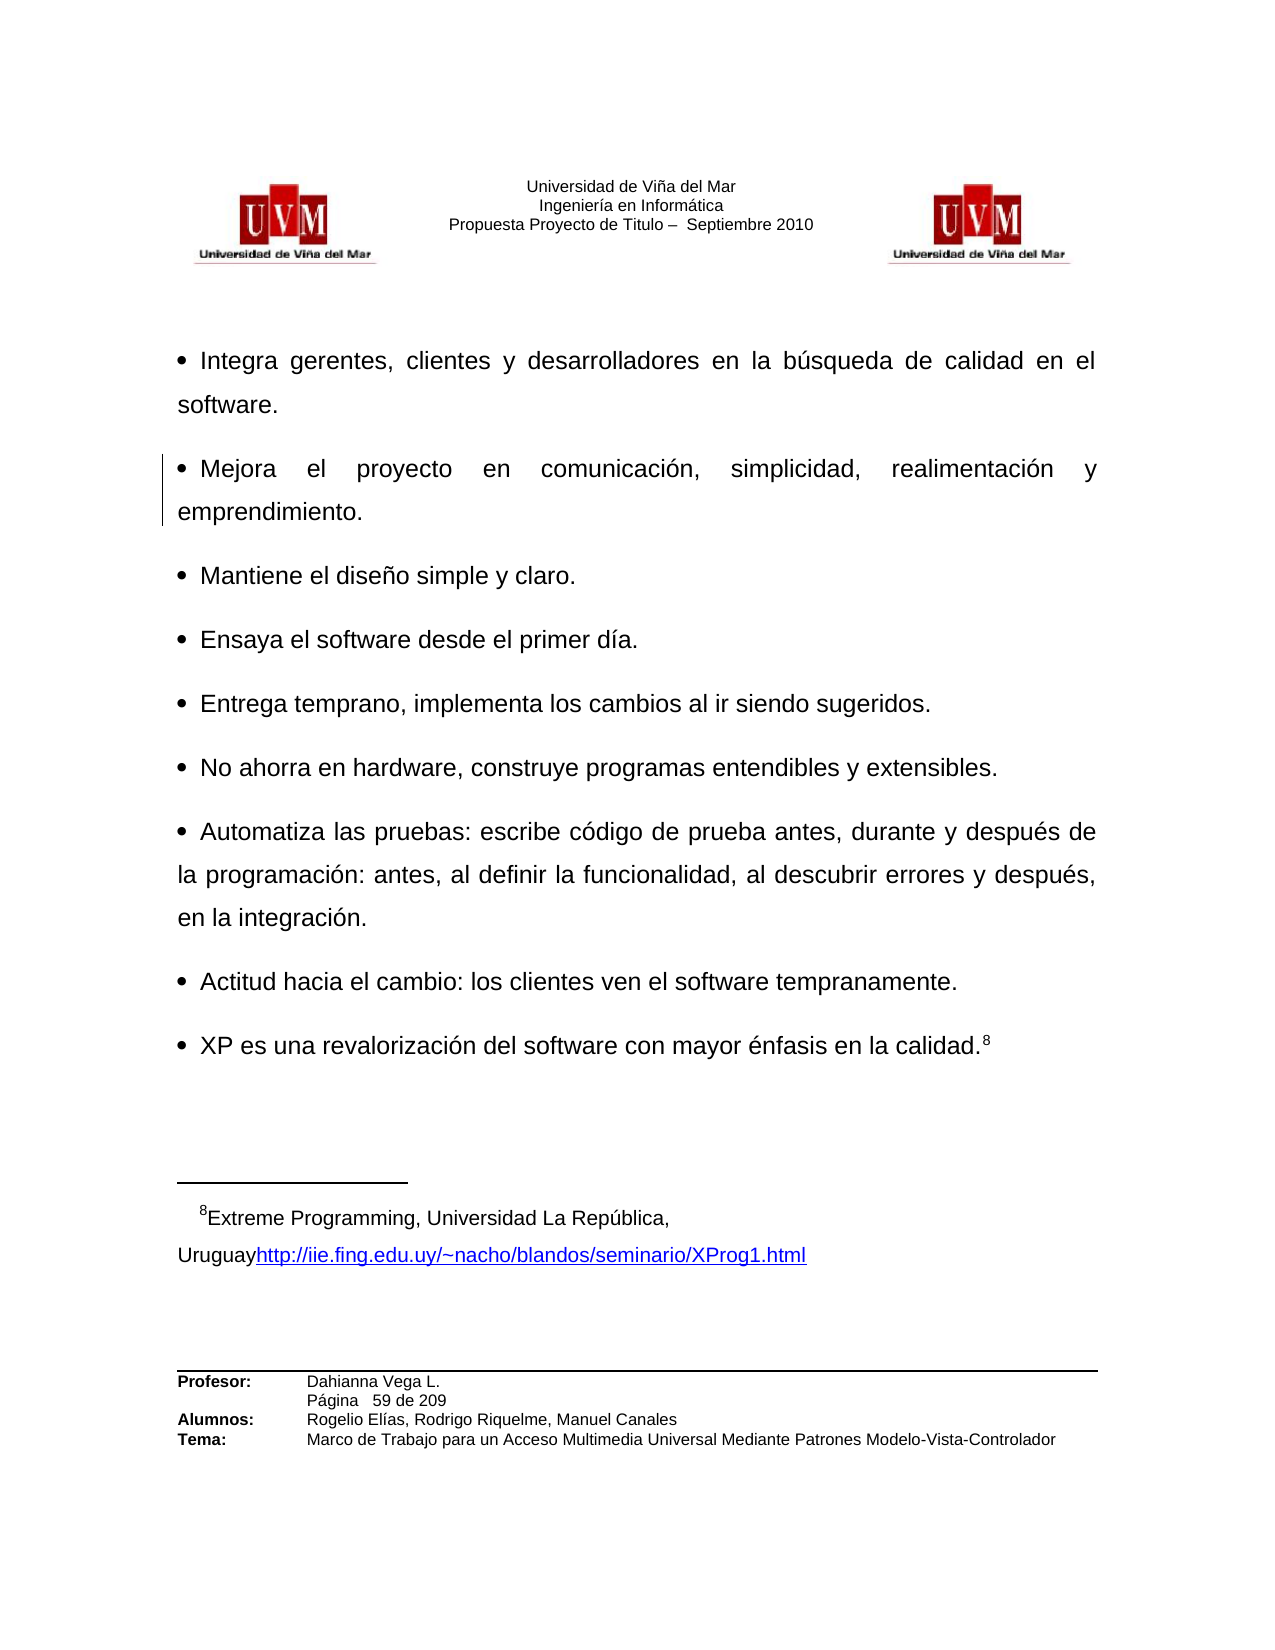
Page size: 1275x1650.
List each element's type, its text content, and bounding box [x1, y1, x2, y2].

text Actitud hacia el cambio: los clientes ven el software tempranamente. [177, 967, 1098, 996]
text Integra gerentes, clientes y desarrolladores en la búsqueda de calidad en el software. [177, 346, 1098, 418]
picture [177, 176, 390, 267]
text Automatiza las pruebas: escribe código de prueba antes, durante y después de la programación: antes, al definir la funcionalidad, al descubrir errores y después, en la integración. [177, 817, 1098, 932]
text Ensaya el software desde el primer día. [177, 625, 1098, 654]
picture [871, 176, 1084, 267]
text No ahorra en hardware, construye programas entendibles y extensibles. [177, 753, 1098, 782]
text Entrega temprano, implementa los cambios al ir siendo sugeridos. [177, 689, 1098, 718]
text Mantiene el diseño simple y claro. [177, 561, 1098, 589]
text Mejora el proyecto en comunicación, simplicidad, realimentación y emprendimiento. [177, 453, 1098, 526]
text XP es una revalorización del software con mayor énfasis en la calidad. [177, 1031, 1098, 1060]
